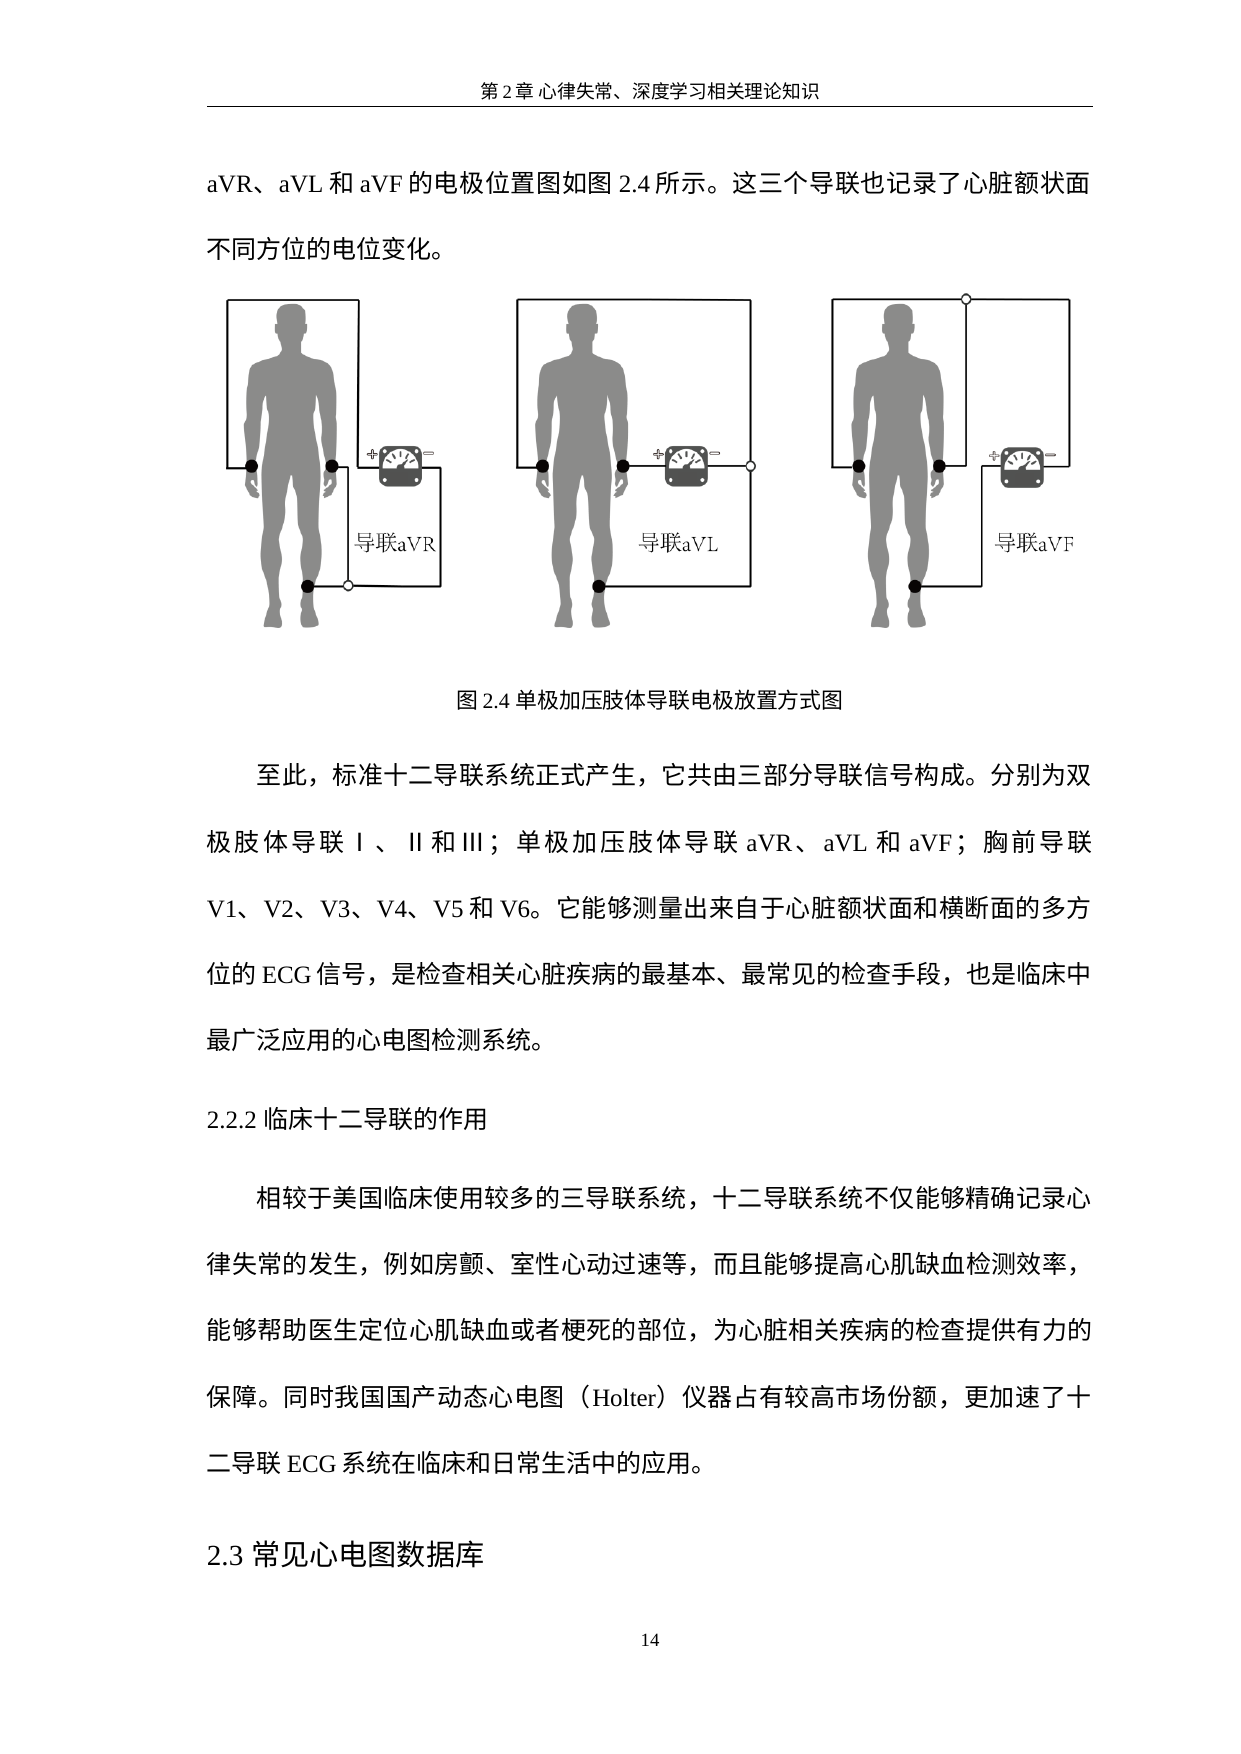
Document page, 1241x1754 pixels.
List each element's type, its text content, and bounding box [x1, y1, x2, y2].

text 至此，标准十二导联系统正式产生，它共由三部分导联信号构成。分别为双极肢体导联Ⅰ、Ⅱ和Ⅲ；单极加压肢体导联aVR、aVL和aVF；胸前导联V1、V2、V3、V4、V5和V6。它能够测量出来自于心脏额状面和横断面的多方位的ECG信号，是检查相关心脏疾病的最基本、最常见的检查手段，也是临床中最广泛应用的心电图检测系统。 [207, 741, 1093, 1072]
text 2.3 常见心电图数据库 [207, 1519, 1093, 1586]
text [207, 148, 1093, 281]
picture [226, 293, 1074, 628]
text 图2.4 单极加压肢体导联电极放置方式图 [207, 683, 1093, 716]
text 2.2.2 临床十二导联的作用 [207, 1084, 1093, 1151]
text 相较于美国临床使用较多的三导联系统，十二导联系统不仅能够精确记录心律失常的发生，例如房颤、室性心动过速等，而且能够提高心肌缺血检测效率，能够帮助医生定位心肌缺血或者梗死的部位，为心脏相关疾病的检查提供有力的保障。同时我国国产动态心电图（Holter）仪器占有较高市场份额，更加速了十二导联ECG系统在临床和日常生活中的应用。 [207, 1163, 1093, 1494]
